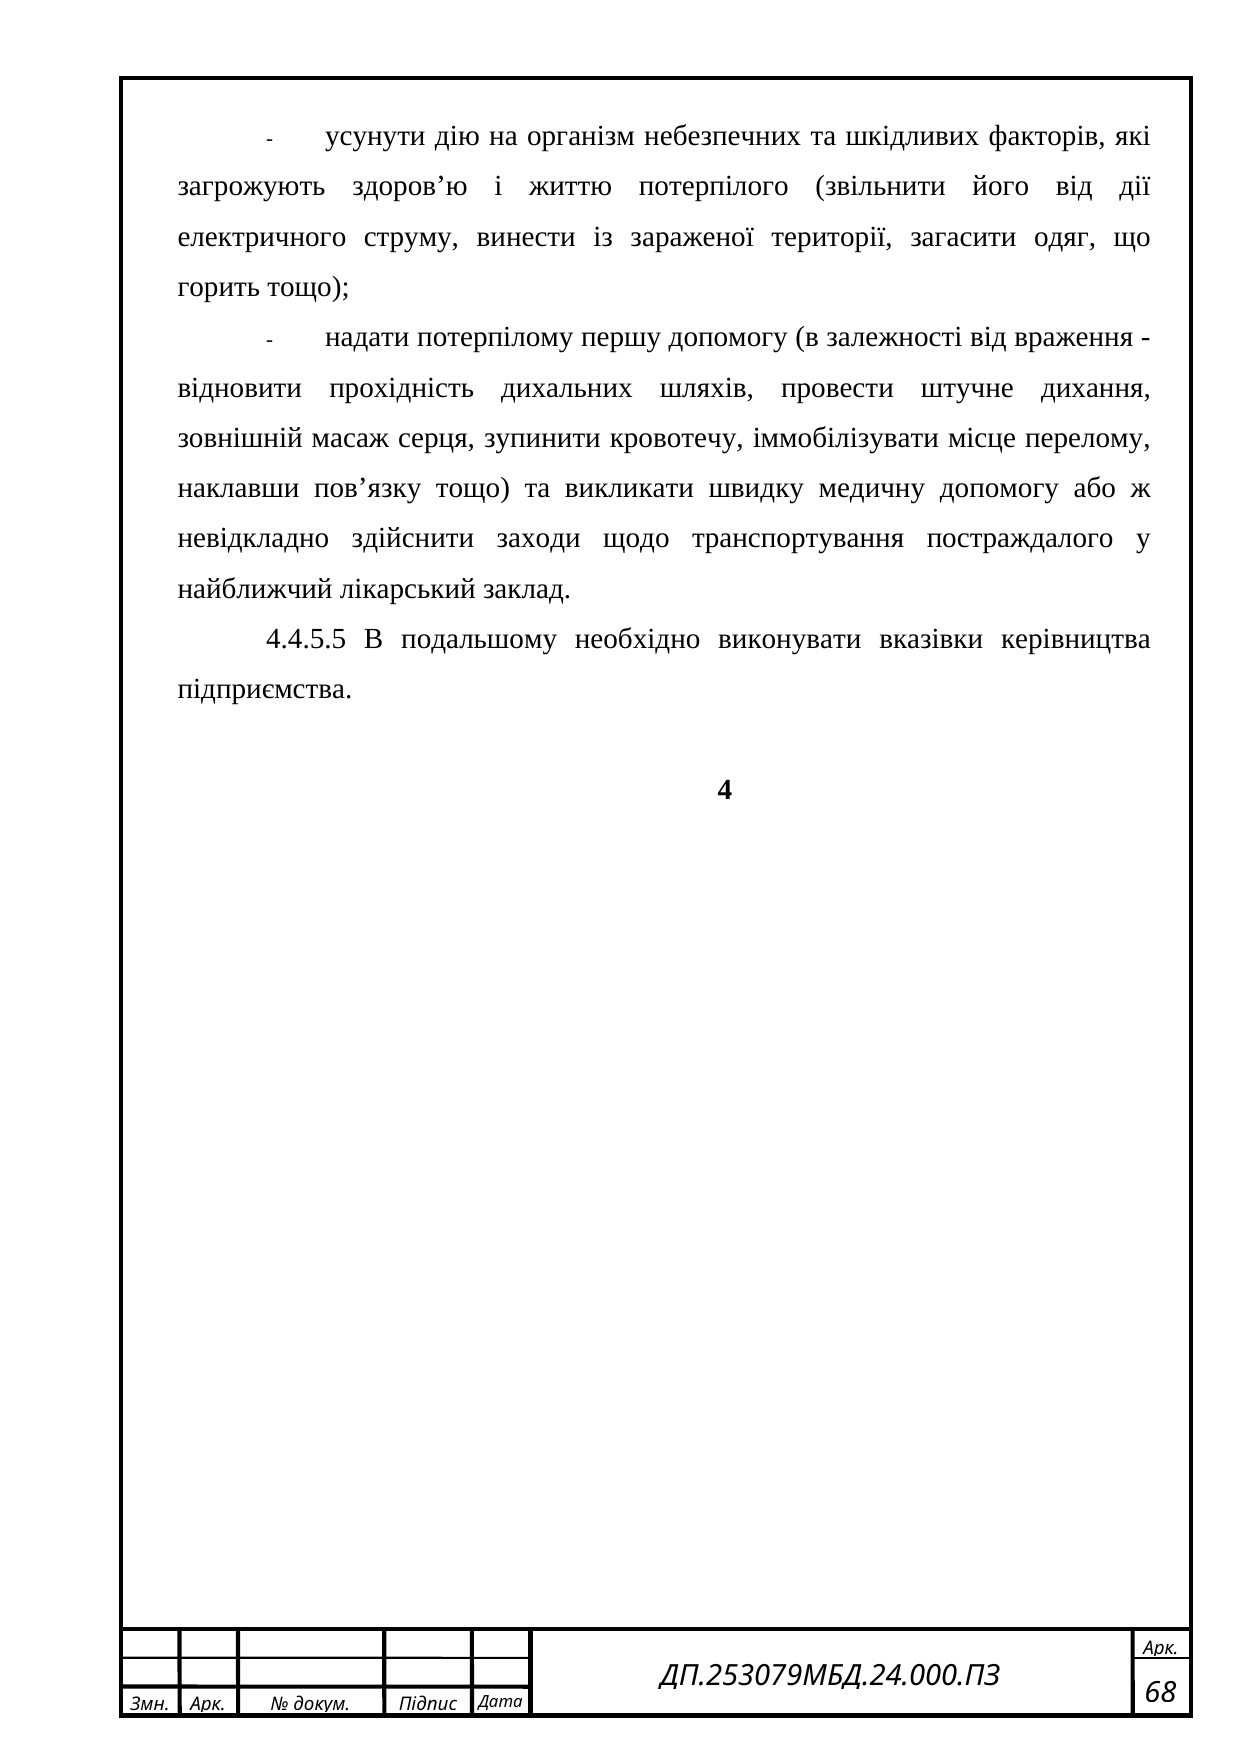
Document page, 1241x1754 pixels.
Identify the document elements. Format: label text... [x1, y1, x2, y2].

list надати потерпілому першу допомогу (в залежності від враження - відновити прохідність дихальних шляхів, провести штучне дихання, зовнішній масаж серця, зупинити кровотечу, іммобілізувати місце перелому, наклавши пов’язку тощо) та викликати швидку медичну допомогу або ж невідкладно здійснити заходи щодо транспортування постраждалого у найближчий лікарський заклад. [177, 319, 1152, 604]
list усунути дію на організм небезпечних та шкідливих факторів, які загрожують здоров’ю і життю потерпілого (звільнити його від дії електричного струму, винести із зараженої території, загасити одяг, що горить тощо); [177, 118, 1152, 303]
subtitle ВИСНОВКИ [252, 772, 1152, 806]
text 4.4.5.5 В подальшому необхідно виконувати вказівки керівництва підприємства. [177, 621, 1152, 705]
